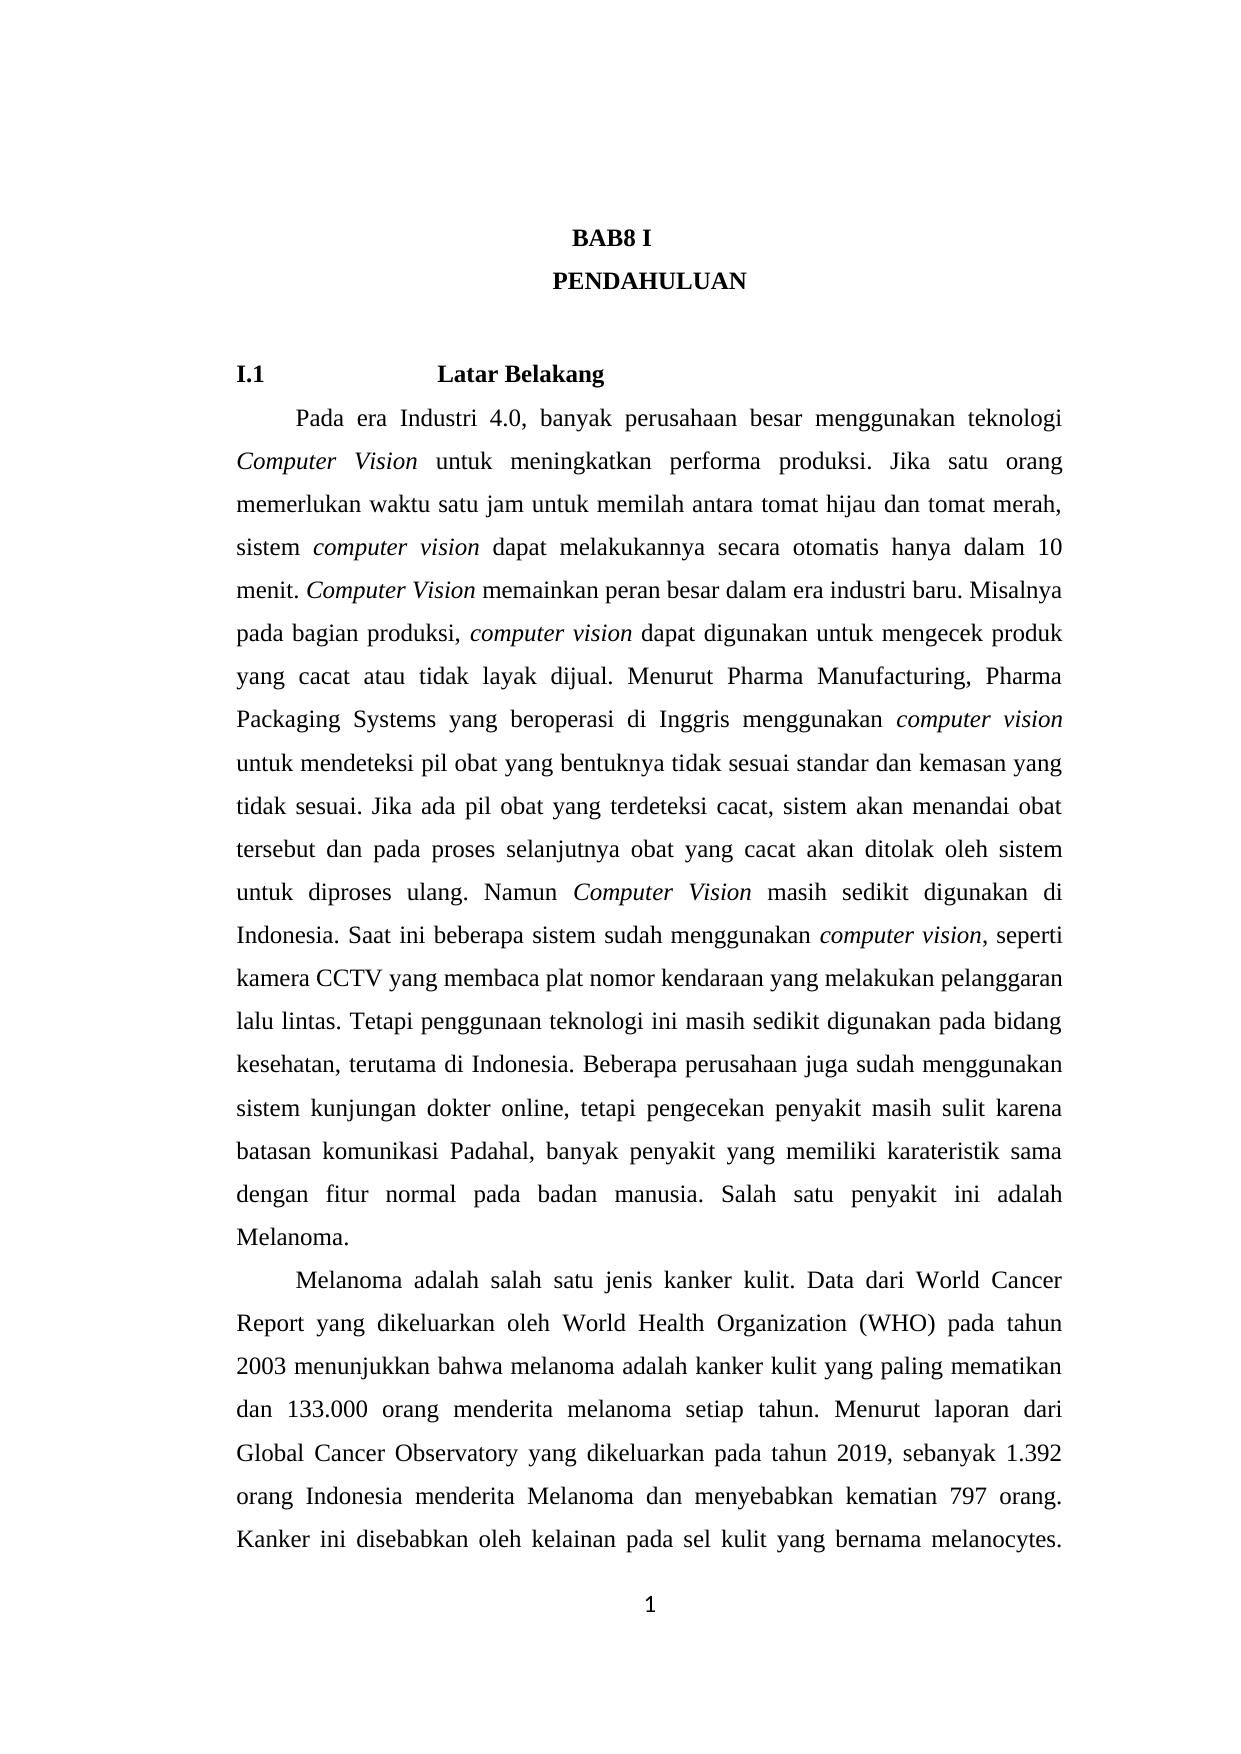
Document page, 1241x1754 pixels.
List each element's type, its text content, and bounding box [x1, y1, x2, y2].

text PENDAHULUAN [236, 266, 1063, 295]
text Pada era Industri 4.0, banyak perusahaan besar menggunakan teknologi Computer Vision untuk meningkatkan performa produksi. Jika satu orang memerlukan waktu satu jam untuk memilah antara tomat hijau dan tomat merah, sistem computer vision dapat melakukannya secara otomatis hanya dalam 10 menit. Computer Vision memainkan peran besar dalam era industri baru. Misalnya pada bagian produksi, computer vision dapat digunakan untuk mengecek produk yang cacat atau tidak layak dijual. Menurut Pharma Manufacturing, Pharma Packaging Systems yang beroperasi di Inggris menggunakan computer vision untuk mendeteksi pil obat yang bentuknya tidak sesuai standar dan kemasan yang tidak sesuai. Jika ada pil obat yang terdeteksi cacat, sistem akan menandai obat tersebut dan pada proses selanjutnya obat yang cacat akan ditolak oleh sistem untuk diproses ulang. Namun Computer Vision masih sedikit digunakan di Indonesia. Saat ini beberapa sistem sudah menggunakan computer vision, seperti kamera CCTV yang membaca plat nomor kendaraan yang melakukan pelanggaran lalu lintas. Tetapi penggunaan teknologi ini masih sedikit digunakan pada bidang kesehatan, terutama di Indonesia. Beberapa perusahaan juga sudah menggunakan sistem kunjungan dokter online, tetapi pengecekan penyakit masih sulit karena batasan komunikasi Padahal, banyak penyakit yang memiliki karateristik sama dengan fitur normal pada badan manusia. Salah satu penyakit ini adalah Melanoma. [236, 403, 1063, 1251]
subtitle Latar Belakang [236, 359, 1063, 388]
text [236, 1265, 1063, 1553]
